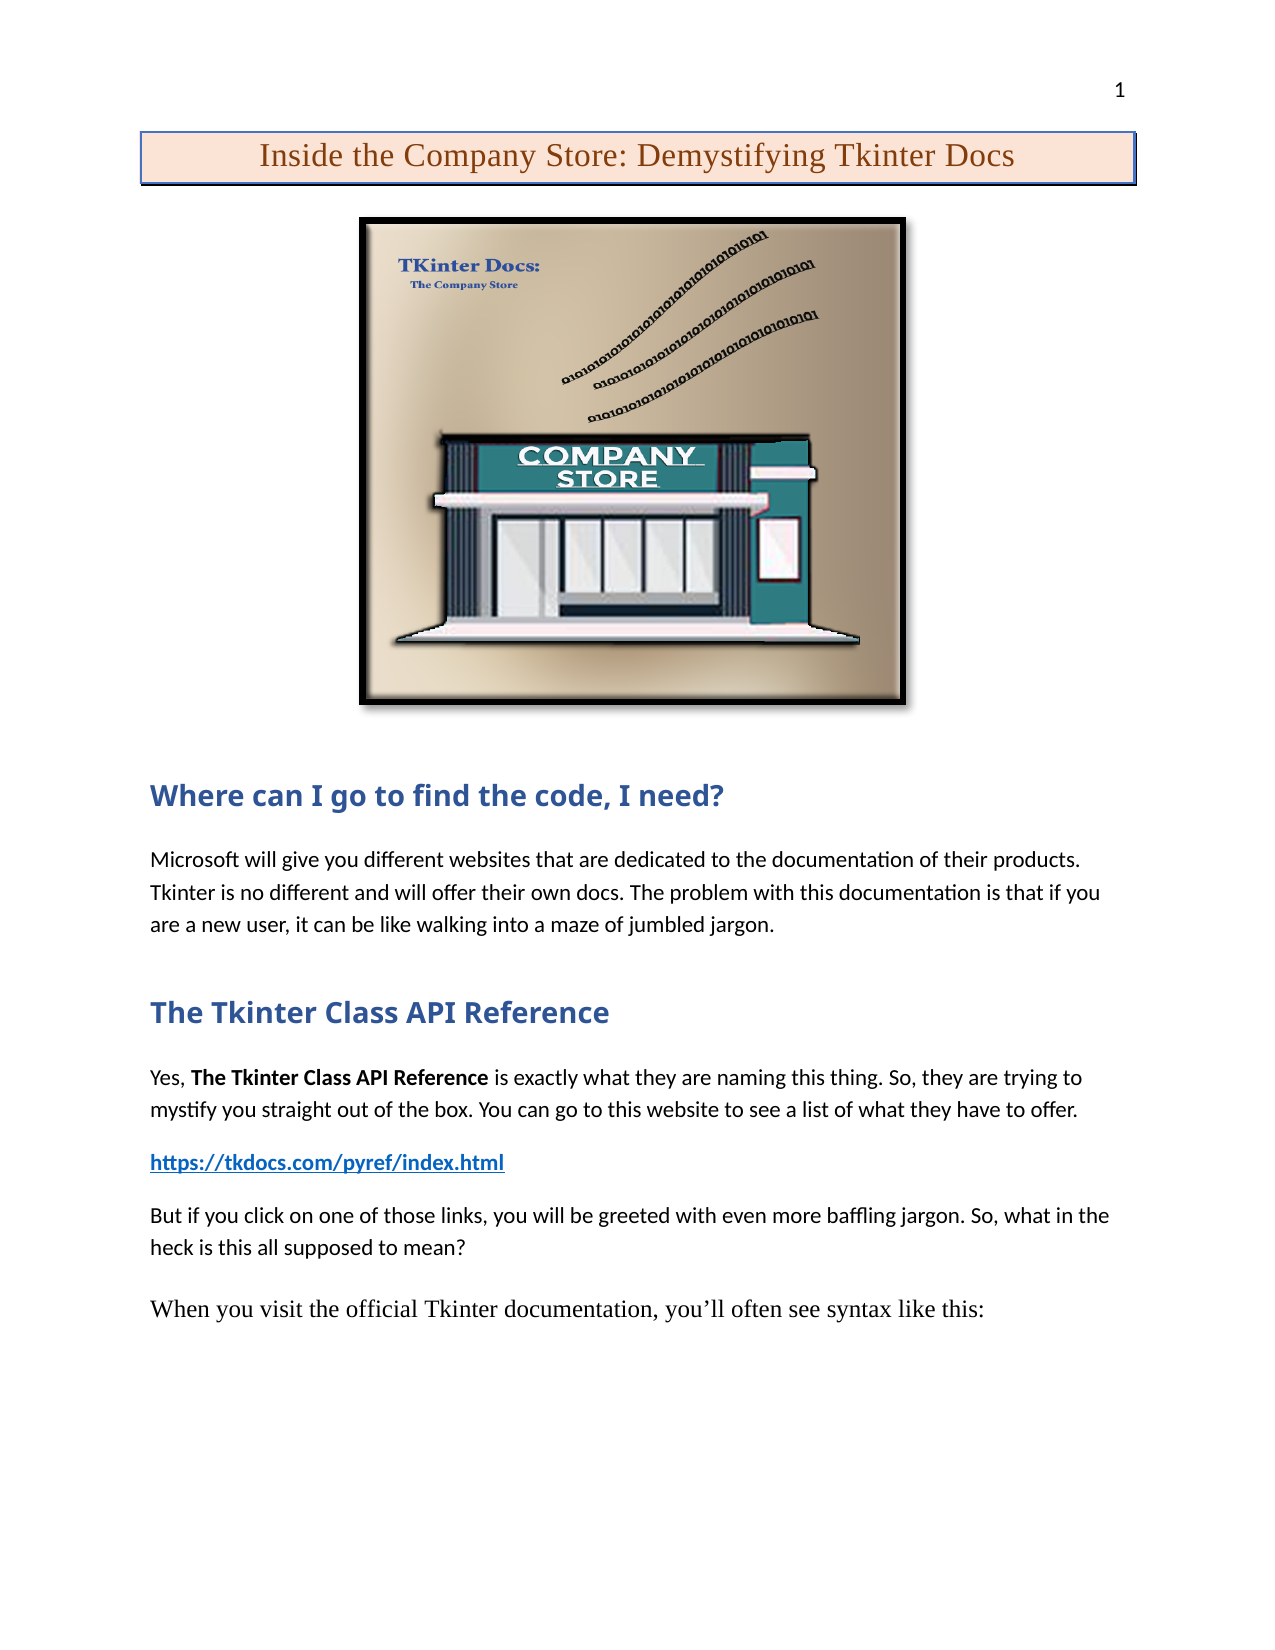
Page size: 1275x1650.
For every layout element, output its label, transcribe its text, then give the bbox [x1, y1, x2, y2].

subtitle The Tkinter Class API Reference [150, 992, 1125, 1032]
picture [366, 224, 900, 699]
title Inside the Company Store: Demystifying Tkinter Docs [142, 133, 1133, 182]
text Yes, The Tkinter Class API Reference is exactly what they are naming this thing. So, they are trying to mystify you straight out of the box. You can go to this website to see a list of what they have to offer. [150, 1063, 1125, 1123]
text When you visit the official Tkinter documentation, you’ll often see syntax like this: [150, 1294, 1125, 1323]
text But if you click on one of those links, you will be greeted with even more baffling jargon. So, what in the heck is this all supposed to mean? [150, 1201, 1125, 1261]
text Microsoft will give you different websites that are dedicated to the documentation of their products. Tkinter is no different and will offer their own docs. The problem with this documentation is that if you are a new user, it can be like walking into a maze of jumbled jargon. [150, 845, 1125, 938]
text https://tkdocs.com/pyref/index.html [150, 1148, 1125, 1176]
subtitle Where can I go to find the code, I need? [150, 775, 1125, 814]
